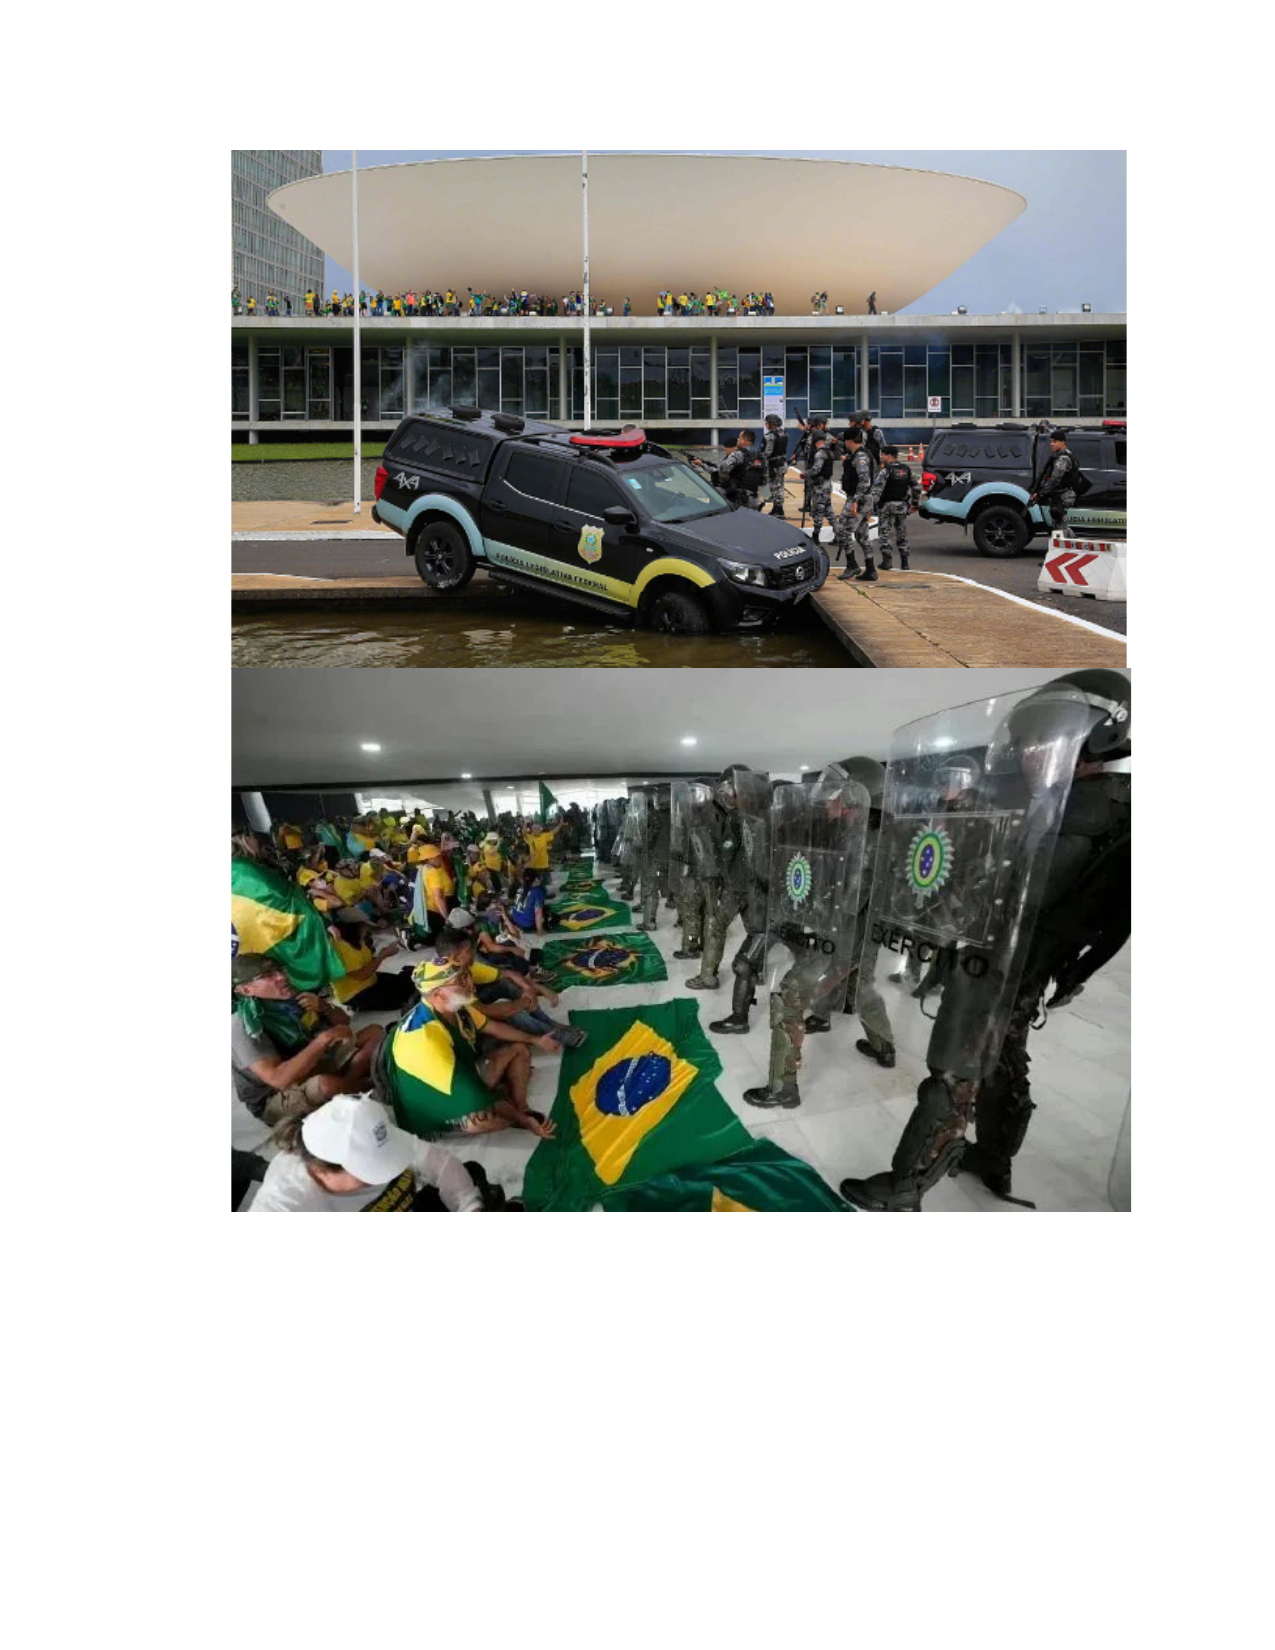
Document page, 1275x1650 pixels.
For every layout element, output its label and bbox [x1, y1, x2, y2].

picture [231, 150, 1132, 1212]
